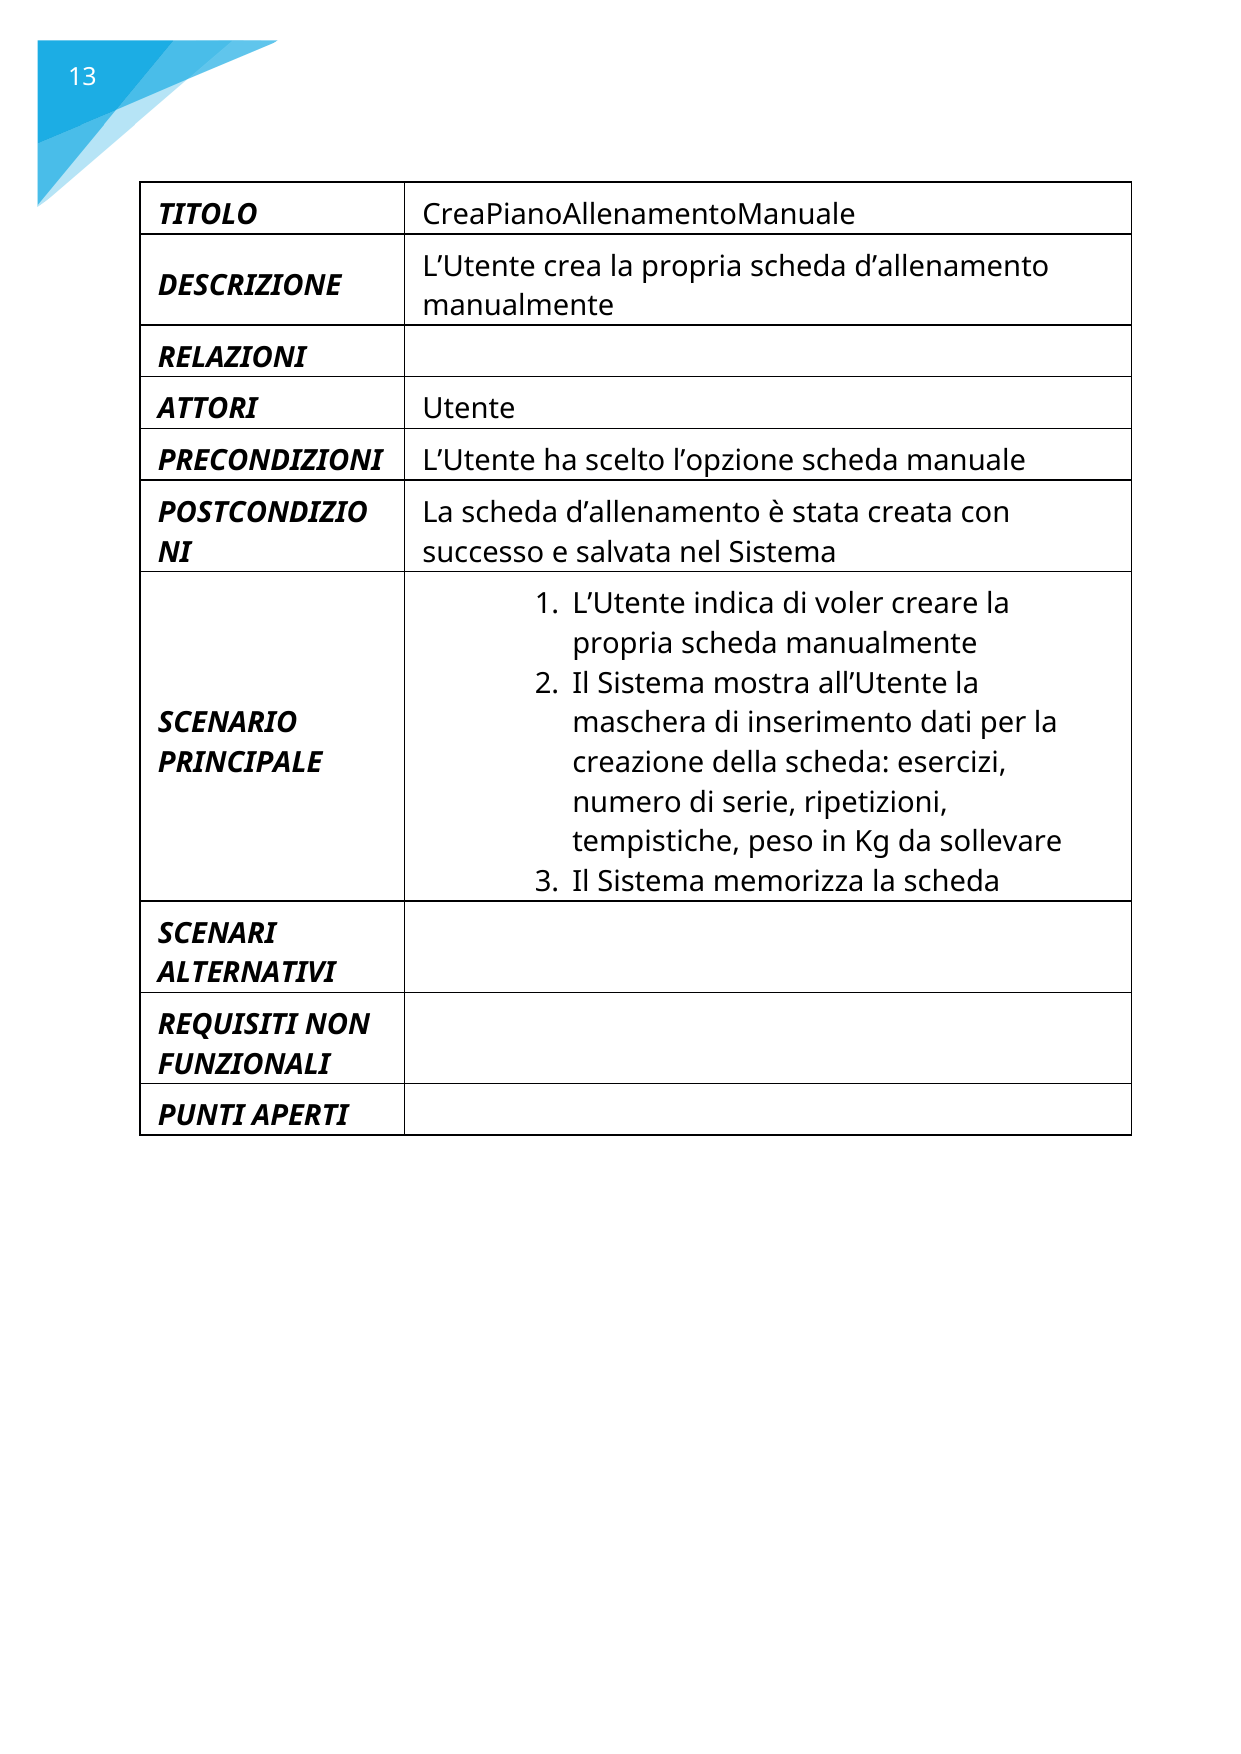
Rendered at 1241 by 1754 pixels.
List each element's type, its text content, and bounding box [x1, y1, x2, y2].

table_cell La scheda d’allenamento è stata creata con successo e salvata nel Sistema [405, 481, 1131, 571]
table_header TITOLO [141, 183, 404, 233]
table_cell DESCRIZIONE [141, 235, 404, 324]
table_cell L’Utente crea la propria scheda d’allenamento manualmente [405, 235, 1131, 324]
table_cell [405, 993, 1131, 1083]
table_cell [405, 1084, 1131, 1134]
table_cell REQUISITI NON FUNZIONALI [141, 993, 404, 1083]
picture [37, 40, 279, 209]
table_cell PUNTI APERTI [141, 1084, 404, 1134]
table_cell ATTORI [141, 377, 404, 427]
table_cell [405, 902, 1131, 991]
table_header CreaPianoAllenamentoManuale [405, 183, 1131, 233]
table_cell SCENARIO PRINCIPALE [141, 572, 404, 900]
table_cell L’Utente indica di voler creare la propria scheda manualmente Il Sistema mostra all’Utente la maschera di inserimento dati per la creazione della scheda: esercizi, numero di serie, ripetizioni, tempistiche, peso in Kg da sollevare Il Sistema memorizza la scheda [405, 572, 1131, 900]
table_cell SCENARI ALTERNATIVI [141, 902, 404, 991]
table_cell [405, 326, 1131, 376]
table_cell Utente [405, 377, 1131, 427]
table_cell L’Utente ha scelto l’opzione scheda manuale [405, 429, 1131, 479]
table_cell POSTCONDIZIONI [141, 481, 404, 571]
table_cell RELAZIONI [141, 326, 404, 376]
table_cell PRECONDIZIONI [141, 429, 404, 479]
